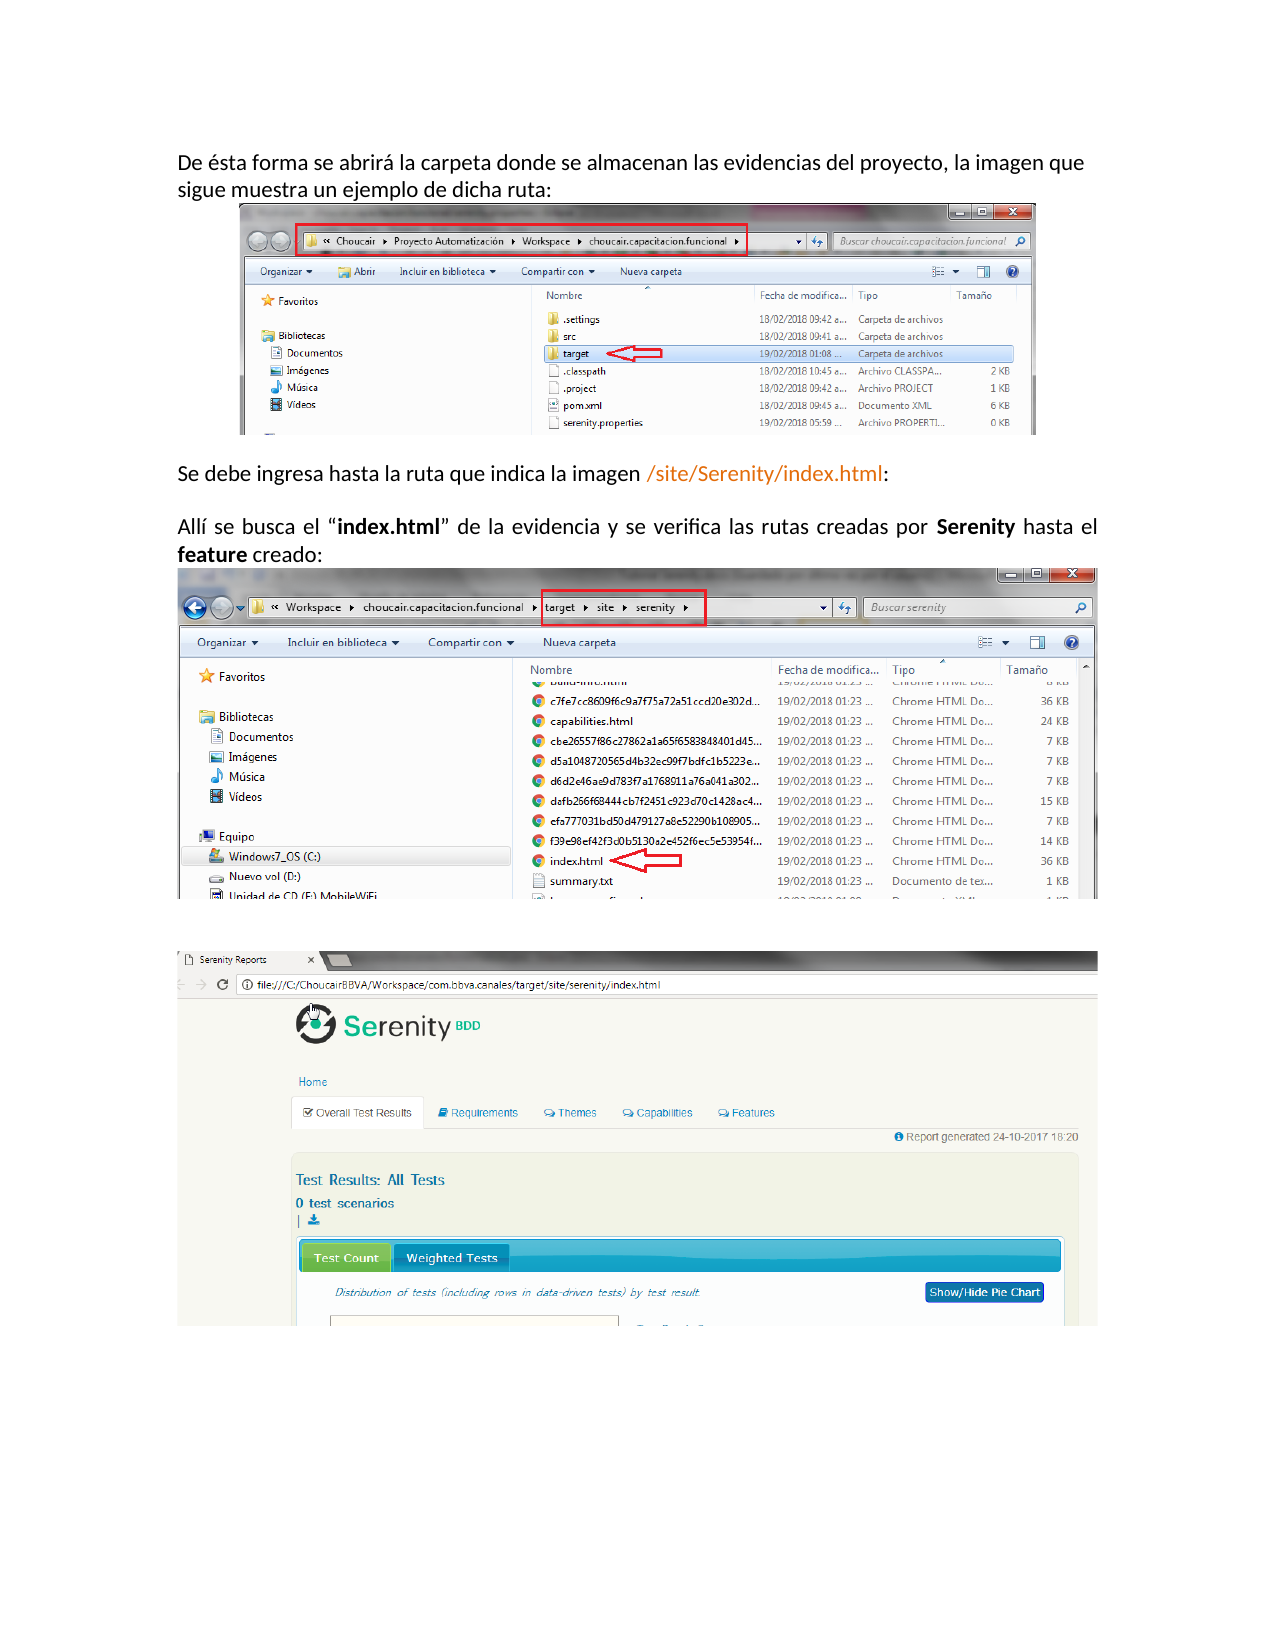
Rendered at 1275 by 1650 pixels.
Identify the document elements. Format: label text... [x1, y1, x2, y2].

picture [177, 951, 1098, 1326]
text Allí se busca el “index.html” de la evidencia y se verifica las rutas creadas por Serenity hasta el feature creado: [177, 512, 1098, 568]
text De ésta forma se abrirá la carpeta donde se almacenan las evidencias del proyecto, la imagen que sigue muestra un ejemplo de dicha ruta: [177, 148, 1098, 204]
text Se debe ingresa hasta la ruta que indica la imagen /site/Serenity/index.html: [177, 459, 1098, 487]
picture [239, 203, 1036, 435]
picture [177, 568, 1098, 899]
